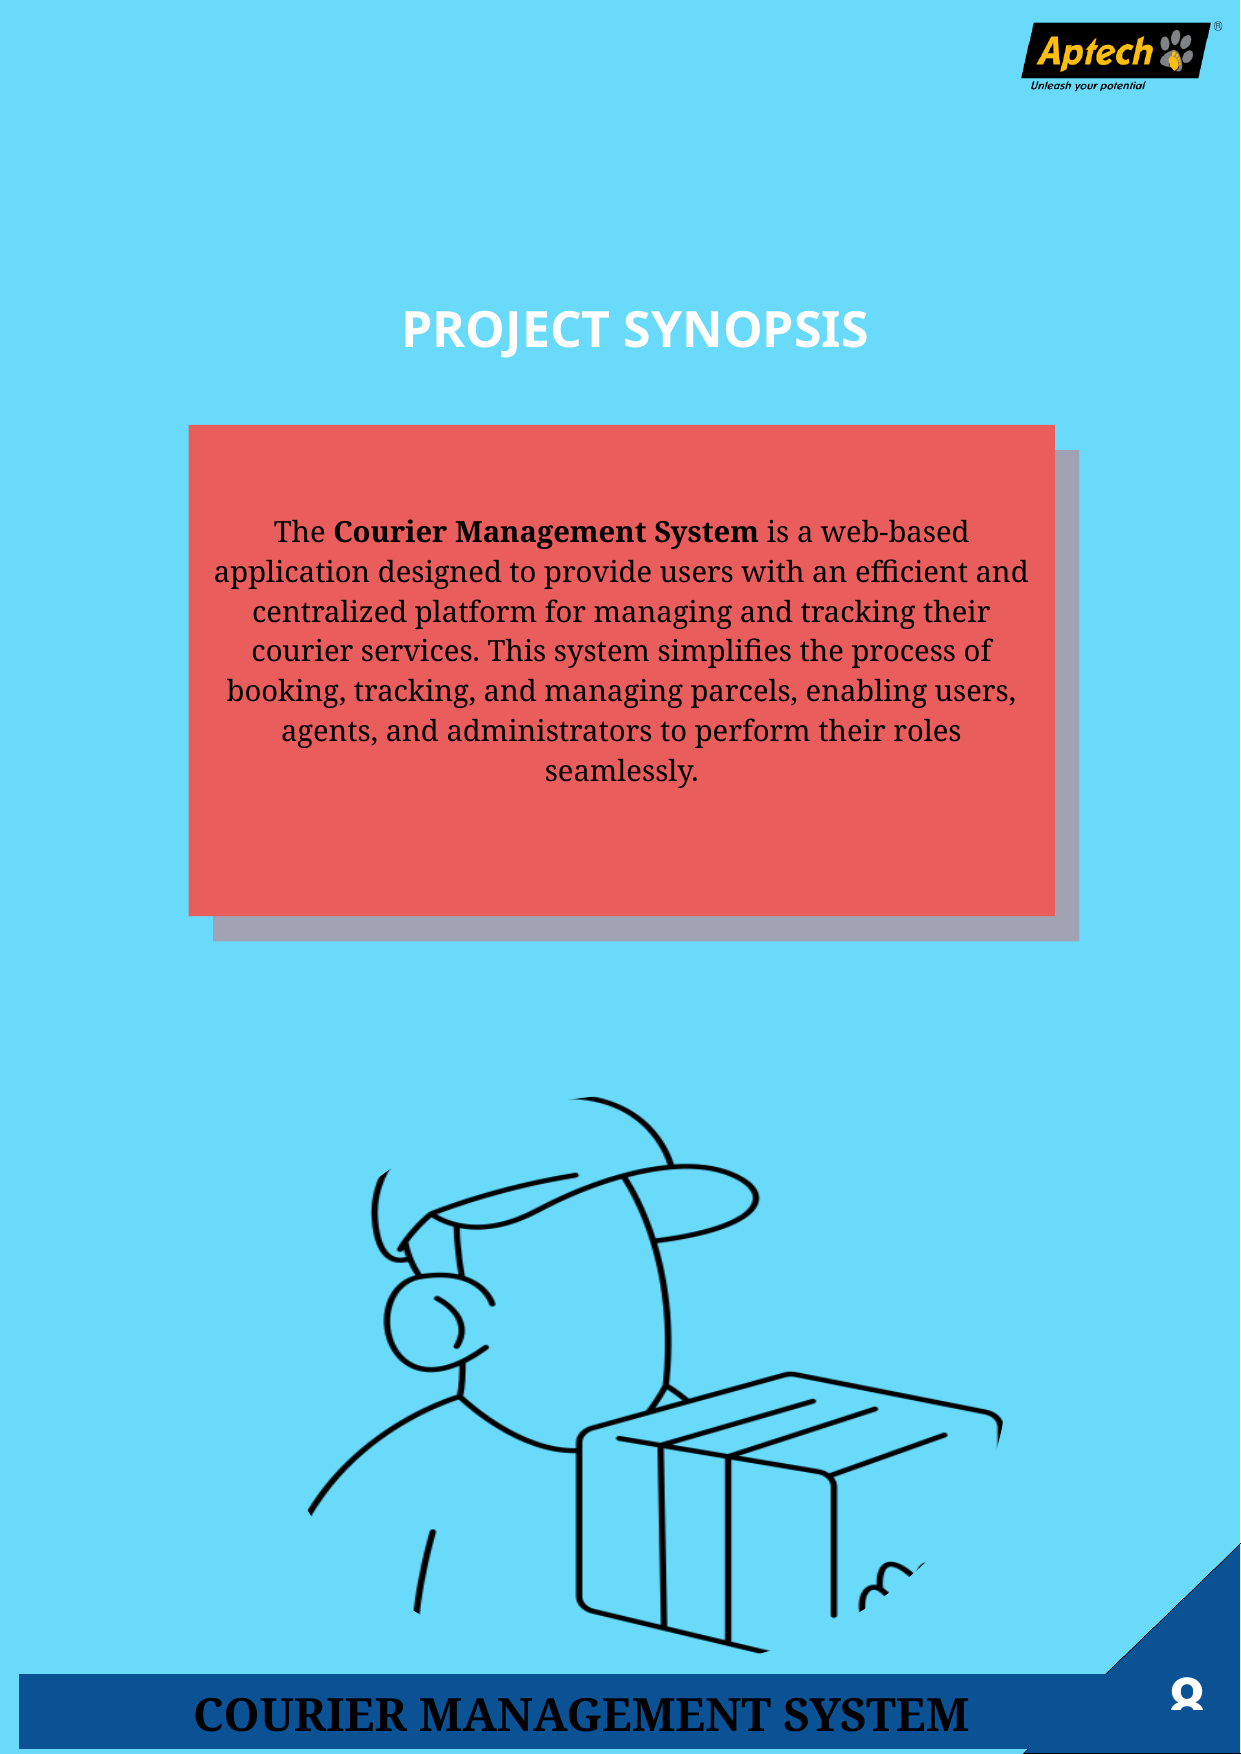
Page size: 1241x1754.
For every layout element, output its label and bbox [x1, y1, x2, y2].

picture [1006, 4, 1230, 106]
picture [268, 1094, 1007, 1670]
